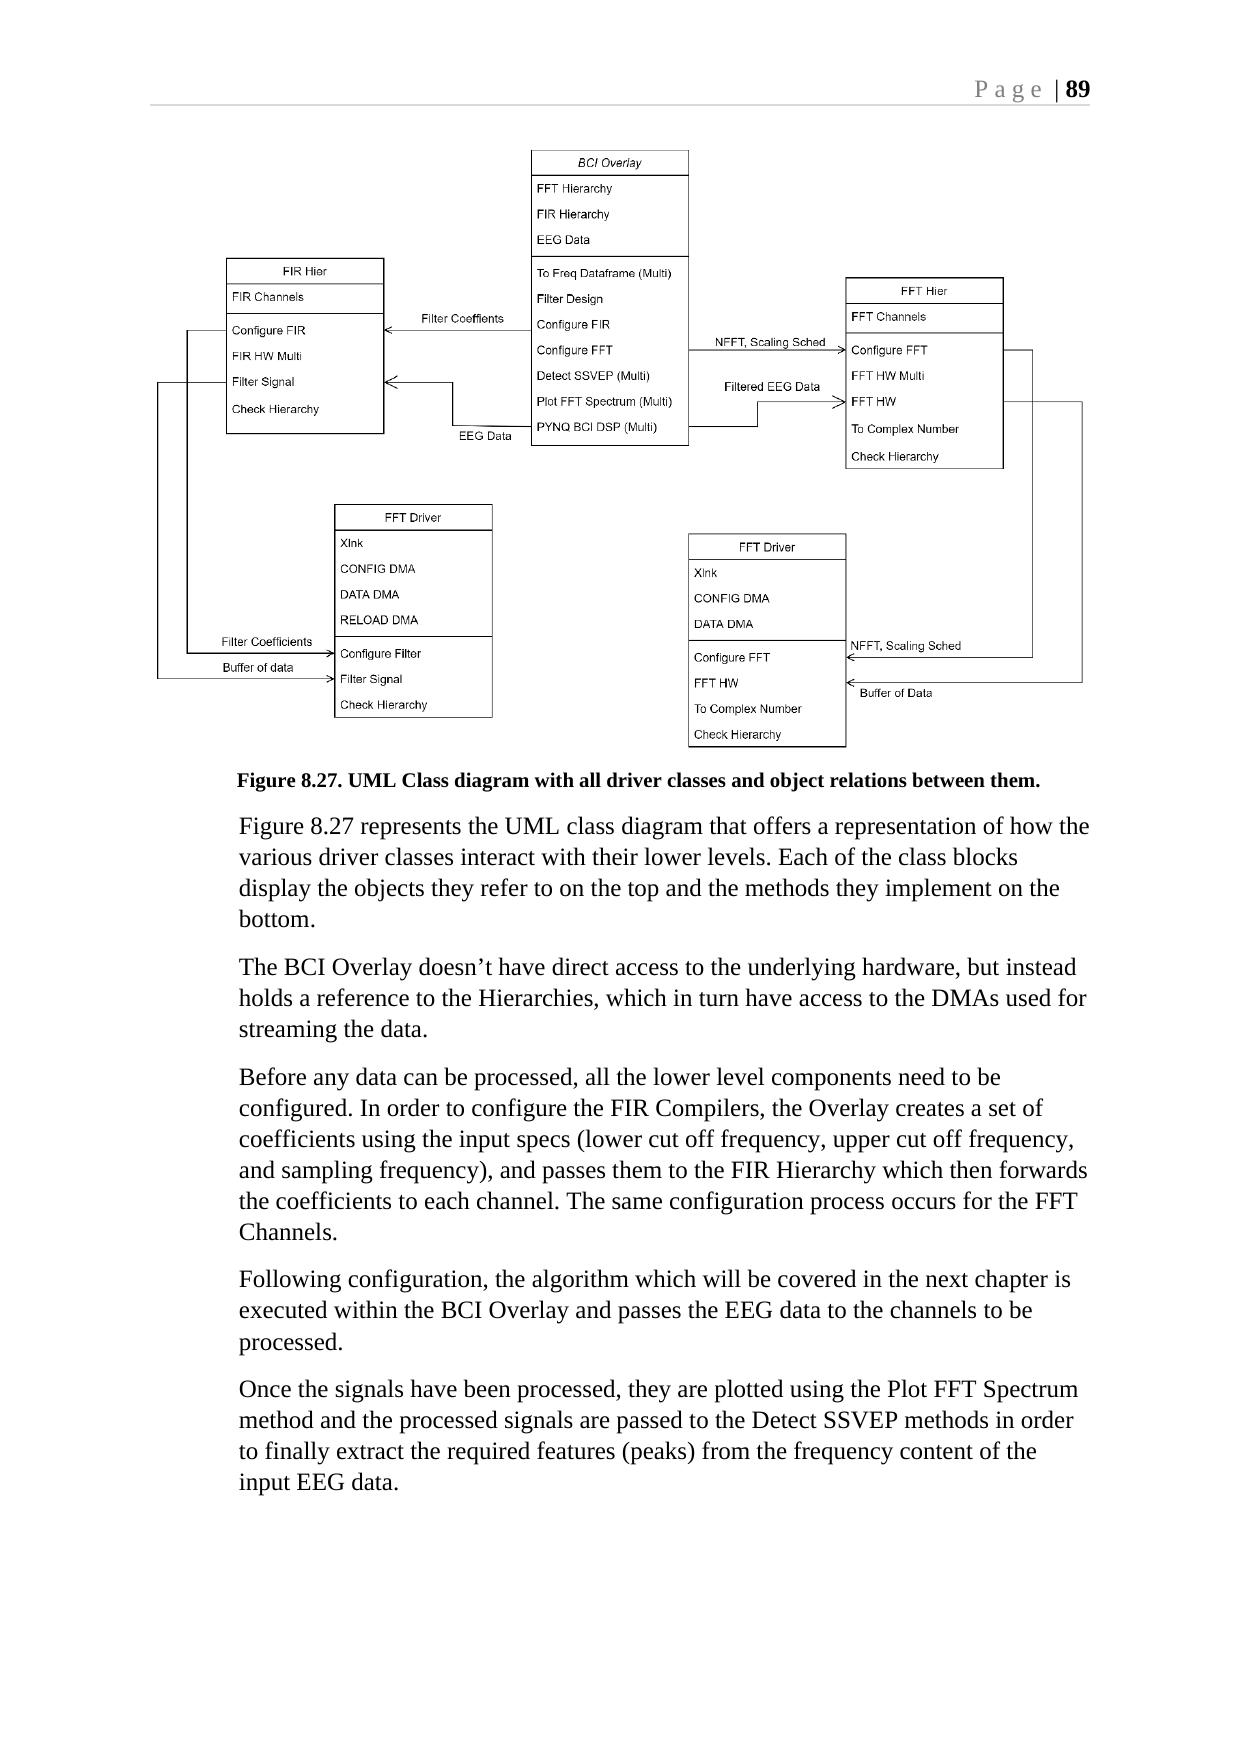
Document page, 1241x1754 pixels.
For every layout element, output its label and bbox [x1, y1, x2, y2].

picture [150, 150, 1091, 750]
